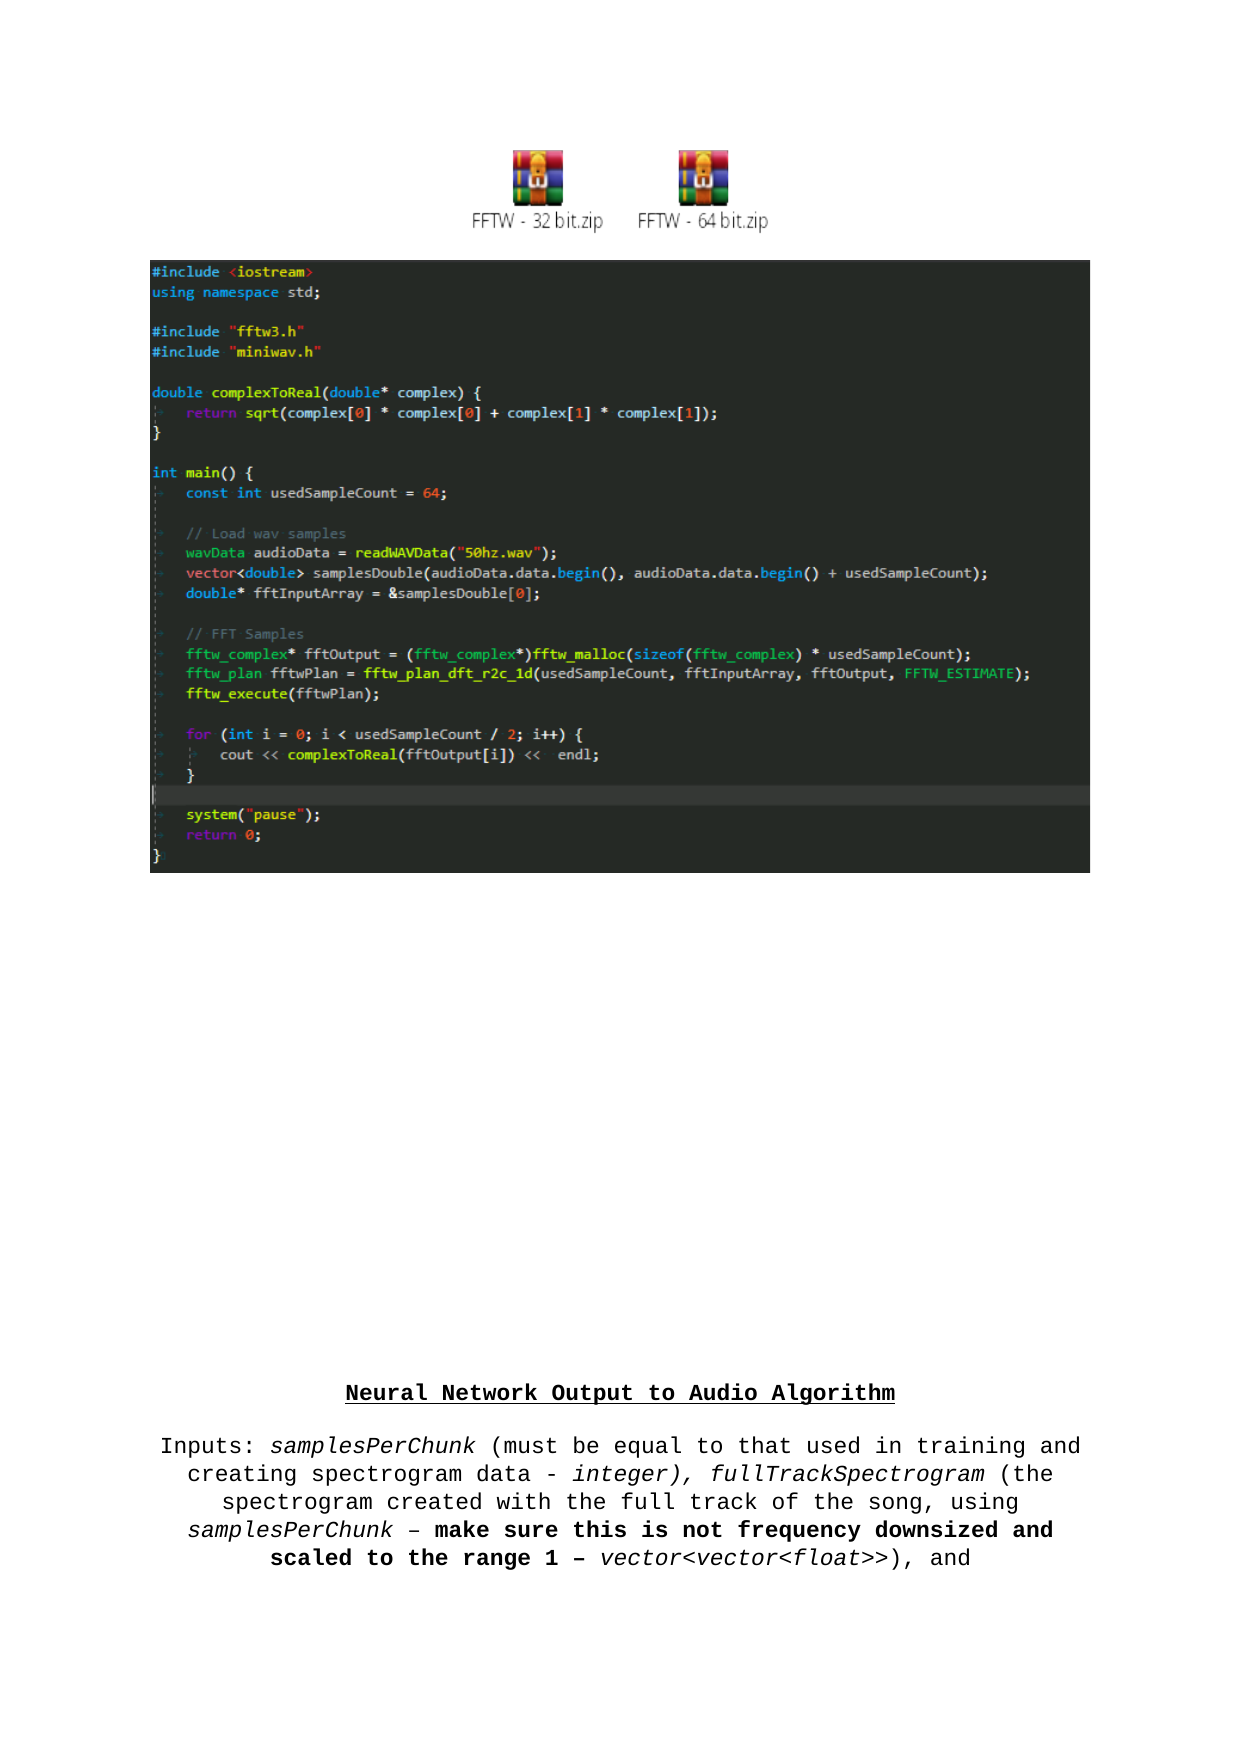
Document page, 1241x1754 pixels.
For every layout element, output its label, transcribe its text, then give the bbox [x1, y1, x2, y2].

picture [150, 260, 1091, 873]
text Neural Network Output to Audio Algorithm [150, 1382, 1090, 1408]
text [150, 1435, 1090, 1572]
